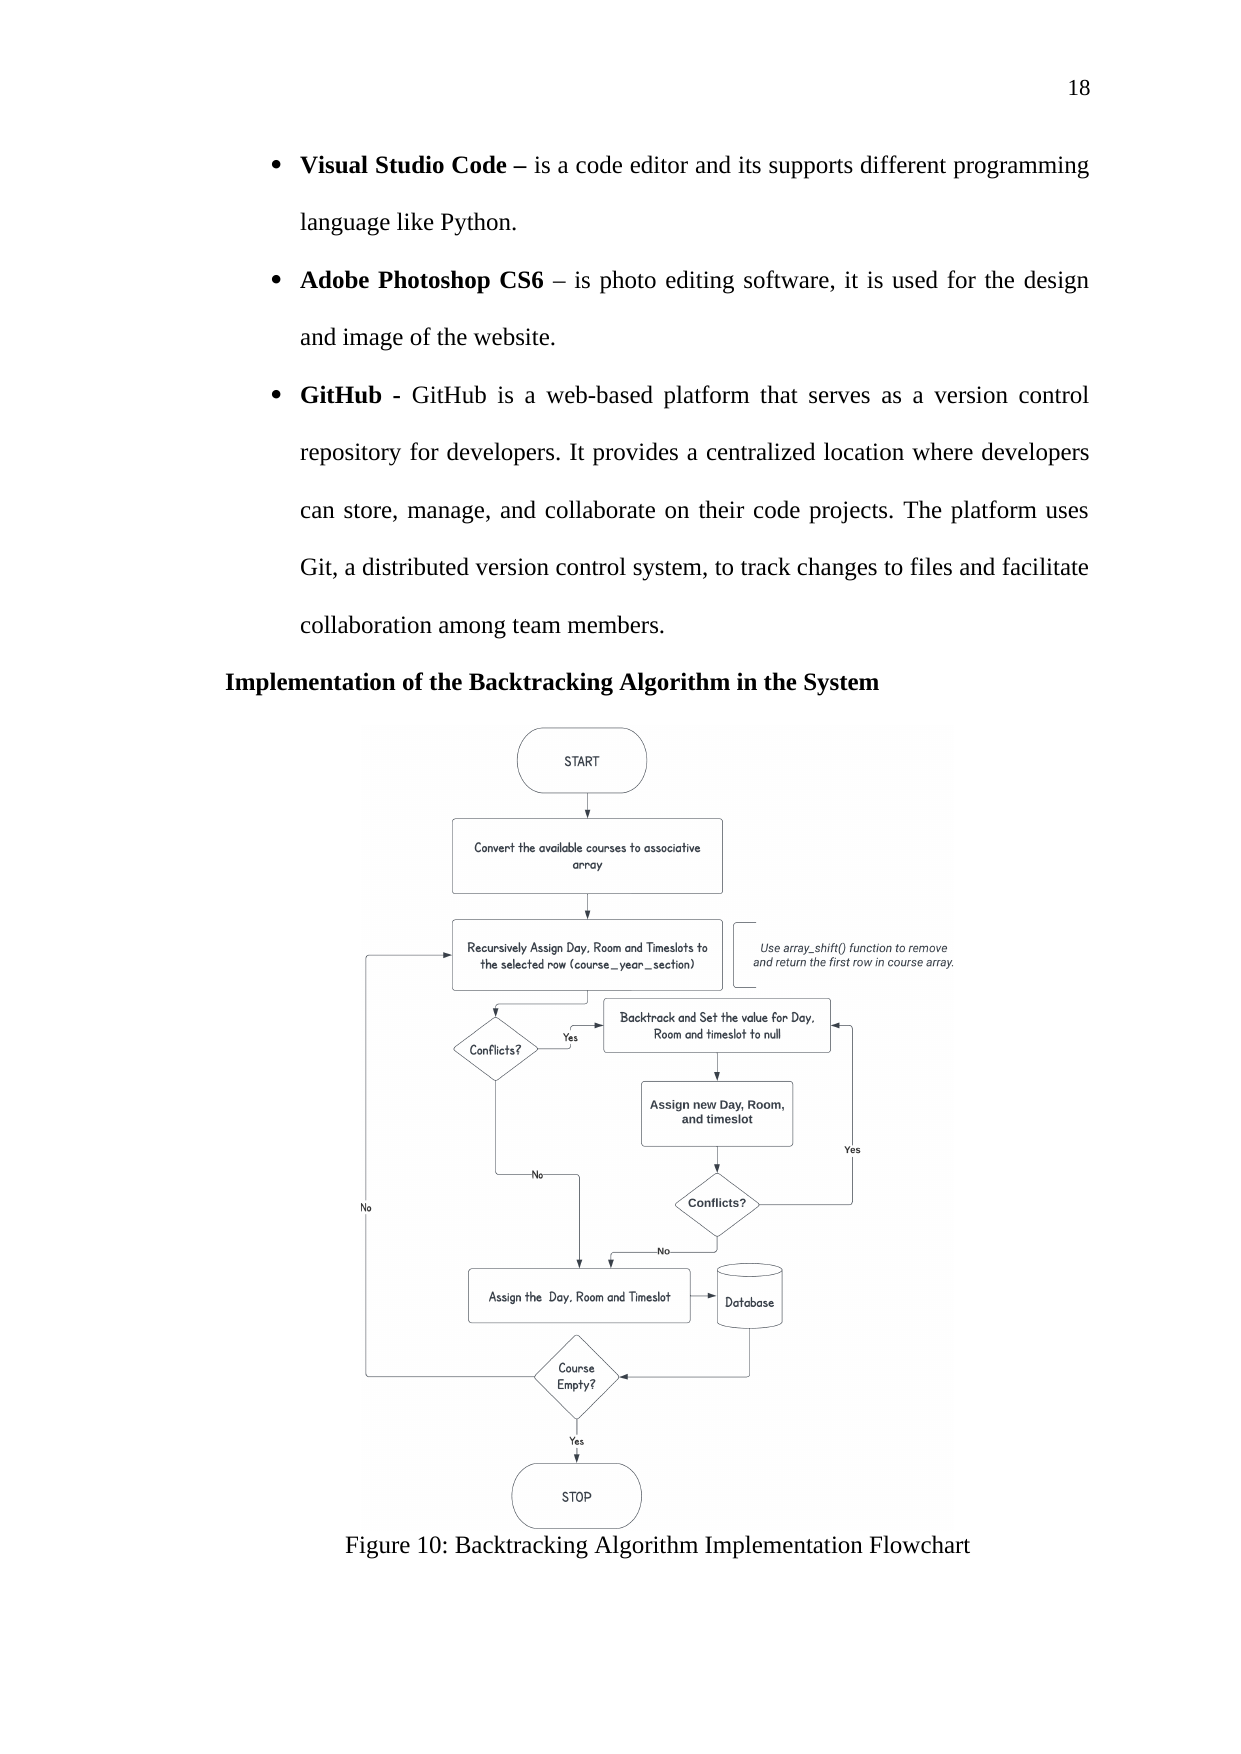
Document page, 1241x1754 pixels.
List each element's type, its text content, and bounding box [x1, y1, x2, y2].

picture [360, 725, 955, 1531]
list GitHub - GitHub is a web-based platform that serves as a version control repository for developers. It provides a centralized location where developers can store, manage, and collaborate on their code projects. The platform uses Git, a distributed version control system, to track changes to files and facilitate collaboration among team members. [272, 380, 1090, 639]
text Implementation of the Backtracking Algorithm in the System [225, 667, 1090, 696]
list Adobe Photoshop CS6 – is photo editing software, it is used for the design and image of the website. [272, 265, 1090, 351]
list Visual Studio Code – is a code editor and its supports different programming language like Python. [272, 150, 1090, 236]
text Figure 10: Backtracking Algorithm Implementation Flowchart [225, 1530, 1090, 1559]
